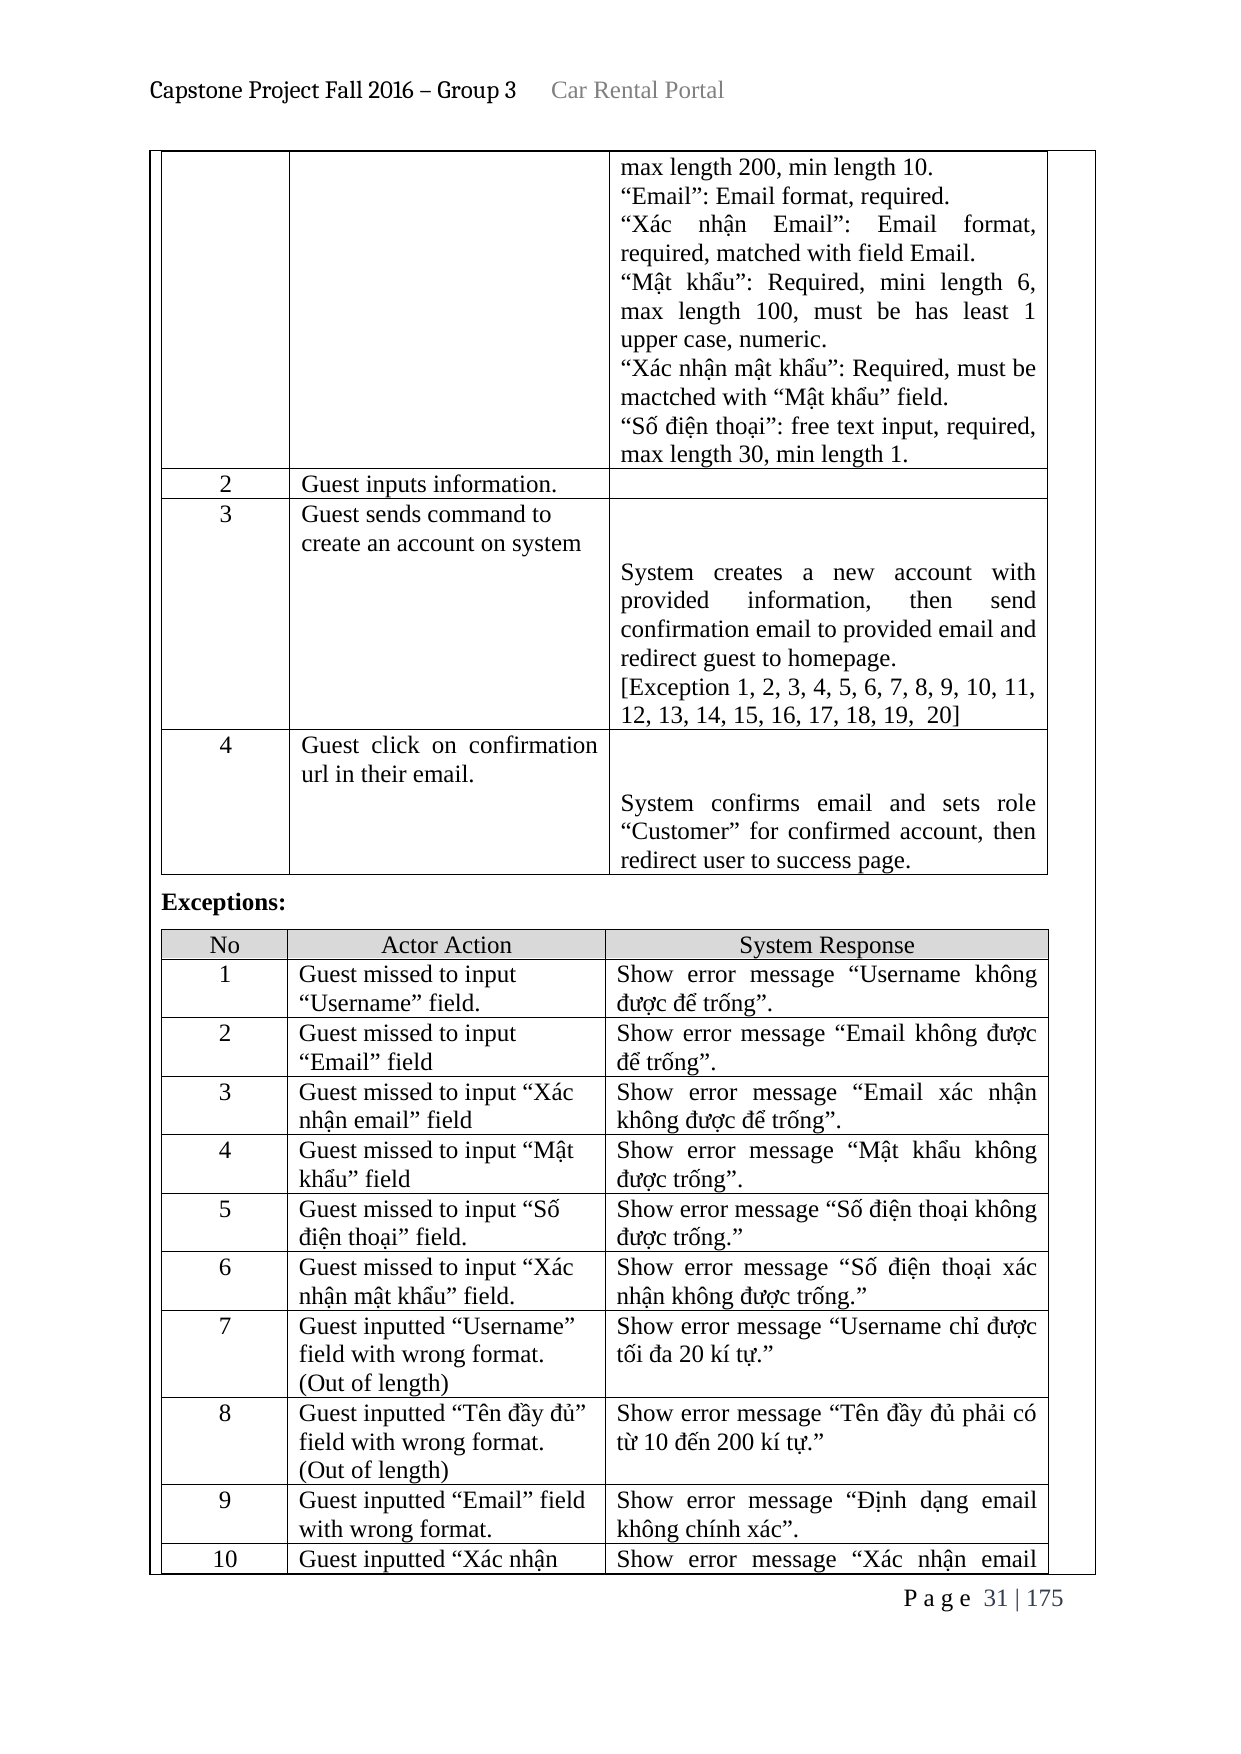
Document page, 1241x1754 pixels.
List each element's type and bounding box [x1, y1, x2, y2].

table_cell [151, 151, 1095, 1574]
